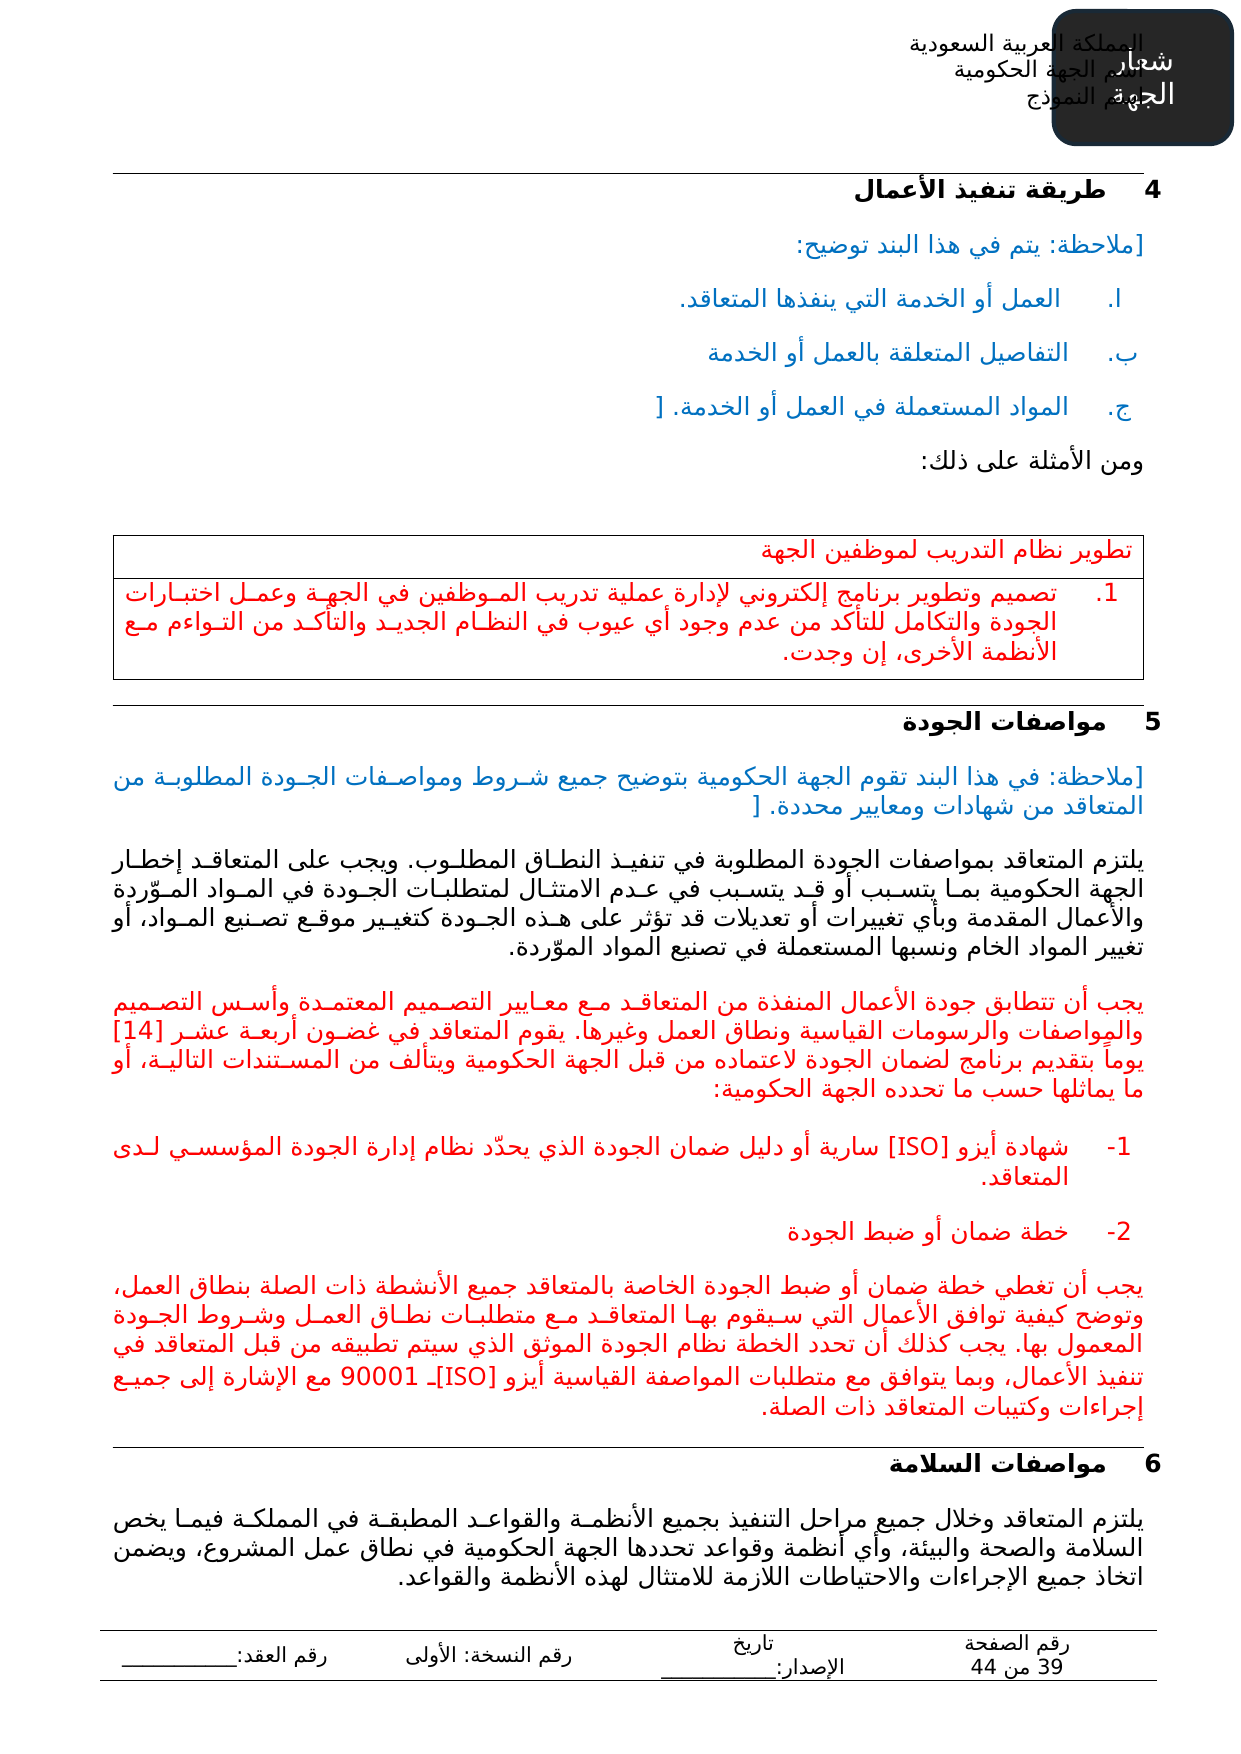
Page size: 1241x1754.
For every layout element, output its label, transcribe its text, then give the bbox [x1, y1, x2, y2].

text يجب أن تغطي خطة ضمان أو ضبط الجودة الخاصة بالمتعاقد جميع الأنشطة ذات الصلة بنطاق العمل، وتوضح كيفية توافق الأعمال التي سيقوم بها المتعاقد مع متطلبات نطاق العمل وشروط الجودة المعمول بها. يجب كذلك أن تحدد الخطة نظام الجودة الموثق الذي سيتم تطبيقه من قبل المتعاقد في تنفيذ الأعمال، وبما يتوافق مع متطلبات المواصفة القياسية أيزو [ISO] 90001 مع الإشارة إلى جميع إجراءات وكتيبات المتعاقد ذات الصلة. [112, 1271, 1144, 1422]
table_header تطوير نظام التدريب لموظفين الجهة [114, 536, 1143, 577]
list خطة ضمان أو ضبط الجودة [112, 1217, 1107, 1246]
list شهادة أيزو [ISO] سارية أو دليل ضمان الجودة الذي يحدّد نظام إدارة الجودة المؤسسي لدى المتعاقد. [112, 1128, 1107, 1192]
table_cell تصميم وتطوير برنامج إلكتروني لإدارة عملية تدريب الموظفين في الجهة وعمل اختبارات الجودة والتكامل للتأكد من عدم وجود أي عيوب في النظام الجديد والتأكد من التواءم مع الأنظمة الأخرى، إن وجدت. [114, 579, 1143, 678]
text [ملاحظة: يتم في هذا البند توضيح: [112, 230, 1144, 259]
text يلتزم المتعاقد بمواصفات الجودة المطلوبة في تنفيذ النطاق المطلوب. ويجب على المتعاقد إخطار الجهة الحكومية بما يتسبب أو قد يتسبب في عدم الامتثال لمتطلبات الجودة في المواد الموّردة والأعمال المقدمة وبأي تغييرات أو تعديلات قد تؤثر على هذه الجودة كتغيير موقع تصنيع المواد، أو تغيير المواد الخام ونسبها المستعملة في تصنيع المواد الموّردة. [112, 845, 1144, 962]
text ومن الأمثلة على ذلك: [112, 446, 1144, 476]
list المواد المستعملة في العمل أو الخدمة. [ [112, 392, 1107, 421]
subtitle مواصفات السلامة [112, 1448, 1144, 1479]
text [ملاحظة: في هذا البند تقوم الجهة الحكومية بتوضيح جميع شروط ومواصفات الجودة المطلوبة من المتعاقد من شهادات ومعايير محددة. [ [112, 762, 1144, 820]
subtitle مواصفات الجودة [112, 706, 1144, 737]
list التفاصيل المتعلقة بالعمل أو الخدمة [112, 338, 1107, 367]
subtitle طريقة تنفيذ الأعمال [112, 174, 1144, 205]
list العمل أو الخدمة التي ينفذها المتعاقد. [112, 284, 1107, 313]
text يلتزم المتعاقد وخلال جميع مراحل التنفيذ بجميع الأنظمة والقواعد المطبقة في المملكة فيما يخص السلامة والصحة والبيئة، وأي أنظمة وقواعد تحددها الجهة الحكومية في نطاق عمل المشروع، ويضمن اتخاذ جميع الإجراءات والاحتياطات اللازمة للامتثال لهذه الأنظمة والقواعد. [112, 1504, 1144, 1591]
text يجب أن تتطابق جودة الأعمال المنفذة من المتعاقد مع معايير التصميم المعتمدة وأسس التصميم والمواصفات والرسومات القياسية ونطاق العمل وغيرها. يقوم المتعاقد في غضون أربعة عشر [14] يوماً بتقديم برنامج لضمان الجودة لاعتماده من قبل الجهة الحكومية ويتألف من المستندات التالية، أو ما يماثلها حسب ما تحدده الجهة الحكومية: [112, 987, 1144, 1103]
